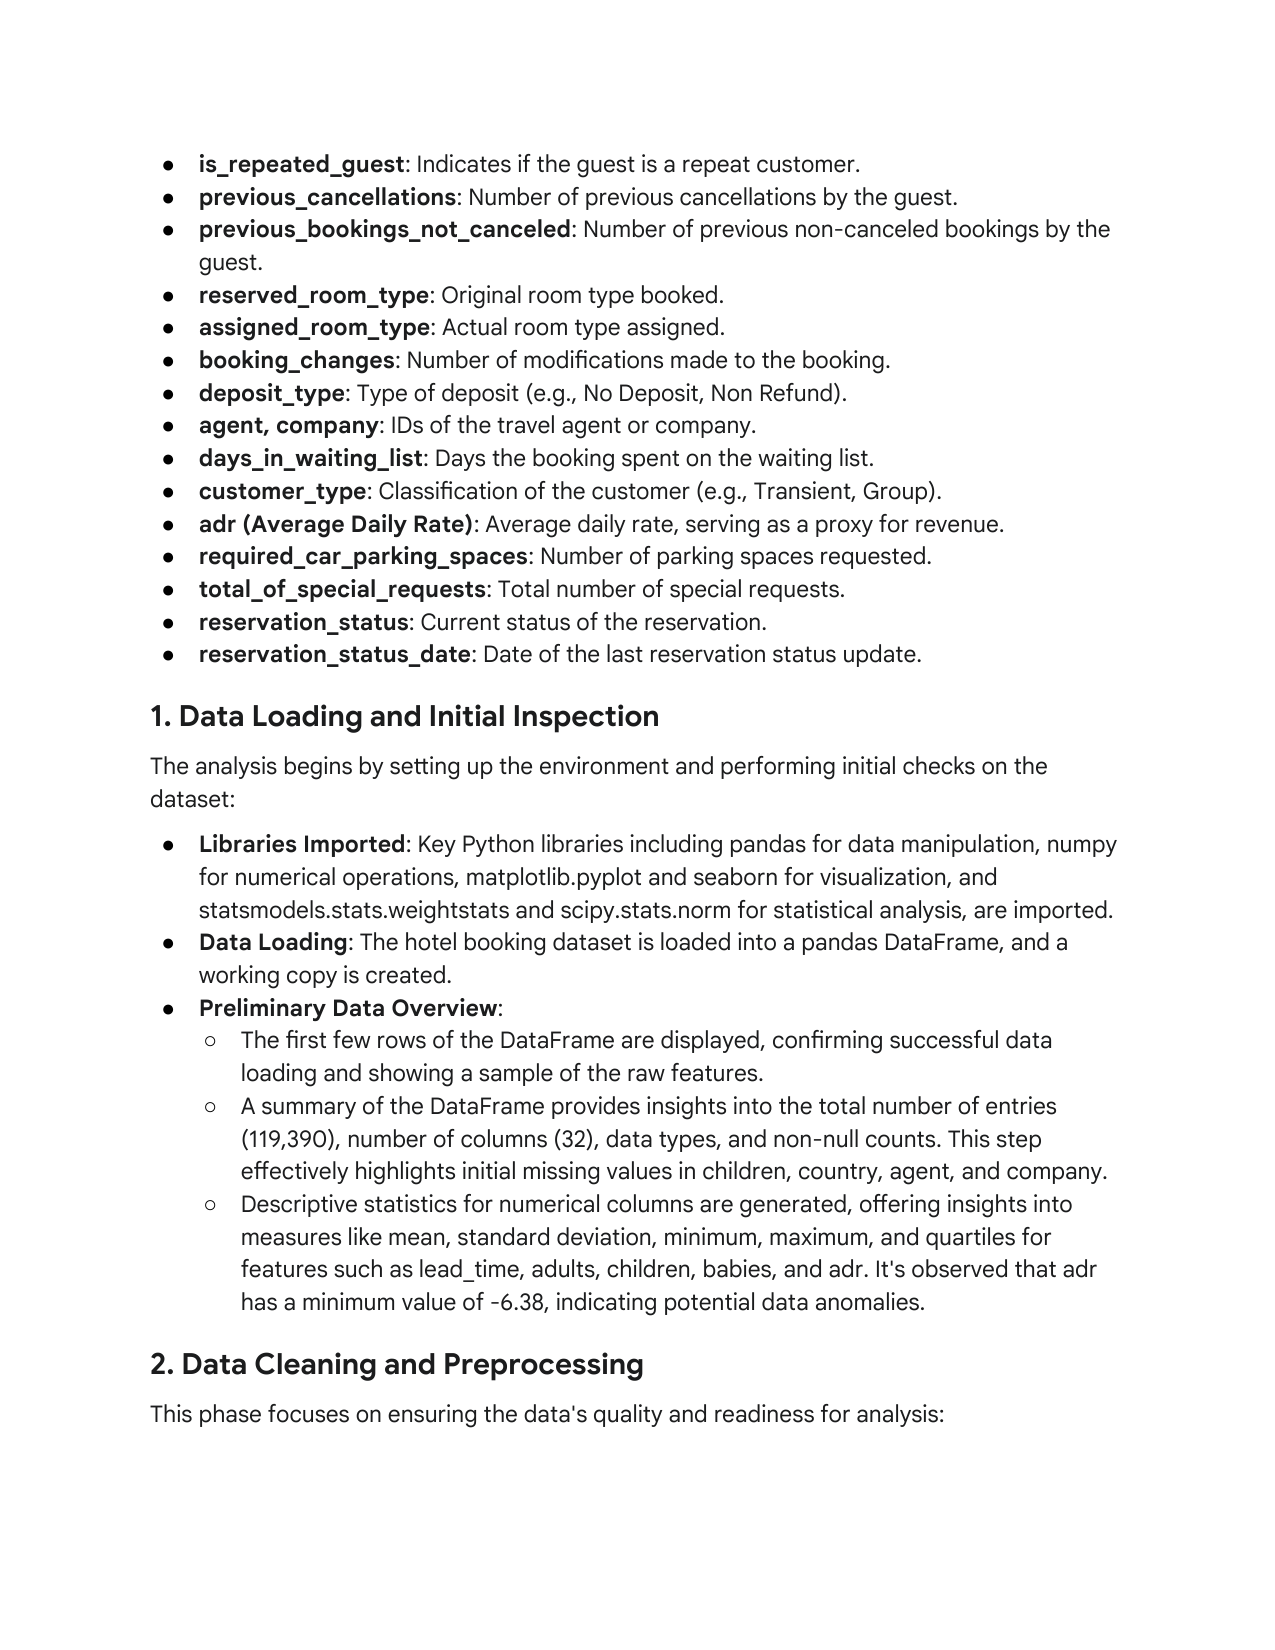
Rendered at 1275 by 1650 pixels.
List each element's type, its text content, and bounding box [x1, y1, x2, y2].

subtitle 2. Data Cleaning and Preprocessing [150, 1346, 1125, 1383]
list total_of_special_requests: Total number of special requests. [161, 575, 1125, 604]
list deposit_type: Type of deposit (e.g., No Deposit, Non Refund). [161, 379, 1125, 408]
list is_repeated_guest: Indicates if the guest is a repeat customer. [161, 150, 1125, 179]
list Preliminary Data Overview: [161, 994, 1125, 1023]
list assigned_room_type: Actual room type assigned. [161, 313, 1125, 342]
list reservation_status: Current status of the reservation. [161, 608, 1125, 637]
list agent, company: IDs of the travel agent or company. [161, 412, 1125, 440]
list days_in_waiting_list: Days the booking spent on the waiting list. [161, 444, 1125, 473]
list required_car_parking_spaces: Number of parking spaces requested. [161, 542, 1125, 571]
list reserved_room_type: Original room type booked. [161, 281, 1125, 309]
list A summary of the DataFrame provides insights into the total number of entries (119,390), number of columns (32), data types, and non-null counts. This step effectively highlights initial missing values in children, country, agent, and company. [203, 1092, 1125, 1186]
list booking_changes: Number of modifications made to the booking. [161, 346, 1125, 375]
list Descriptive statistics for numerical columns are generated, offering insights into measures like mean, standard deviation, minimum, maximum, and quartiles for features such as lead_time, adults, children, babies, and adr. It's observed that adr has a minimum value of -6.38, indicating potential data anomalies. [203, 1190, 1125, 1317]
list The first few rows of the DataFrame are displayed, confirming successful data loading and showing a sample of the raw features. [203, 1027, 1125, 1088]
list adr (Average Daily Rate): Average daily rate, serving as a proxy for revenue. [161, 510, 1125, 538]
list reservation_status_date: Date of the last reservation status update. [161, 641, 1125, 669]
text The analysis begins by setting up the environment and performing initial checks on the dataset: [150, 752, 1125, 814]
list Data Loading: The hotel booking dataset is loaded into a pandas DataFrame, and a working copy is created. [161, 928, 1125, 990]
list previous_cancellations: Number of previous cancellations by the guest. [161, 183, 1125, 211]
text This phase focuses on ensuring the data's quality and readiness for analysis: [150, 1400, 1125, 1429]
list customer_type: Classification of the customer (e.g., Transient, Group). [161, 477, 1125, 506]
list Libraries Imported: Key Python libraries including pandas for data manipulation, numpy for numerical operations, matplotlib.pyplot and seaborn for visualization, and statsmodels.stats.weightstats and scipy.stats.norm for statistical analysis, are imported. [161, 830, 1125, 924]
list previous_bookings_not_canceled: Number of previous non-canceled bookings by the guest. [161, 215, 1125, 277]
subtitle 1. Data Loading and Initial Inspection [150, 698, 1125, 735]
